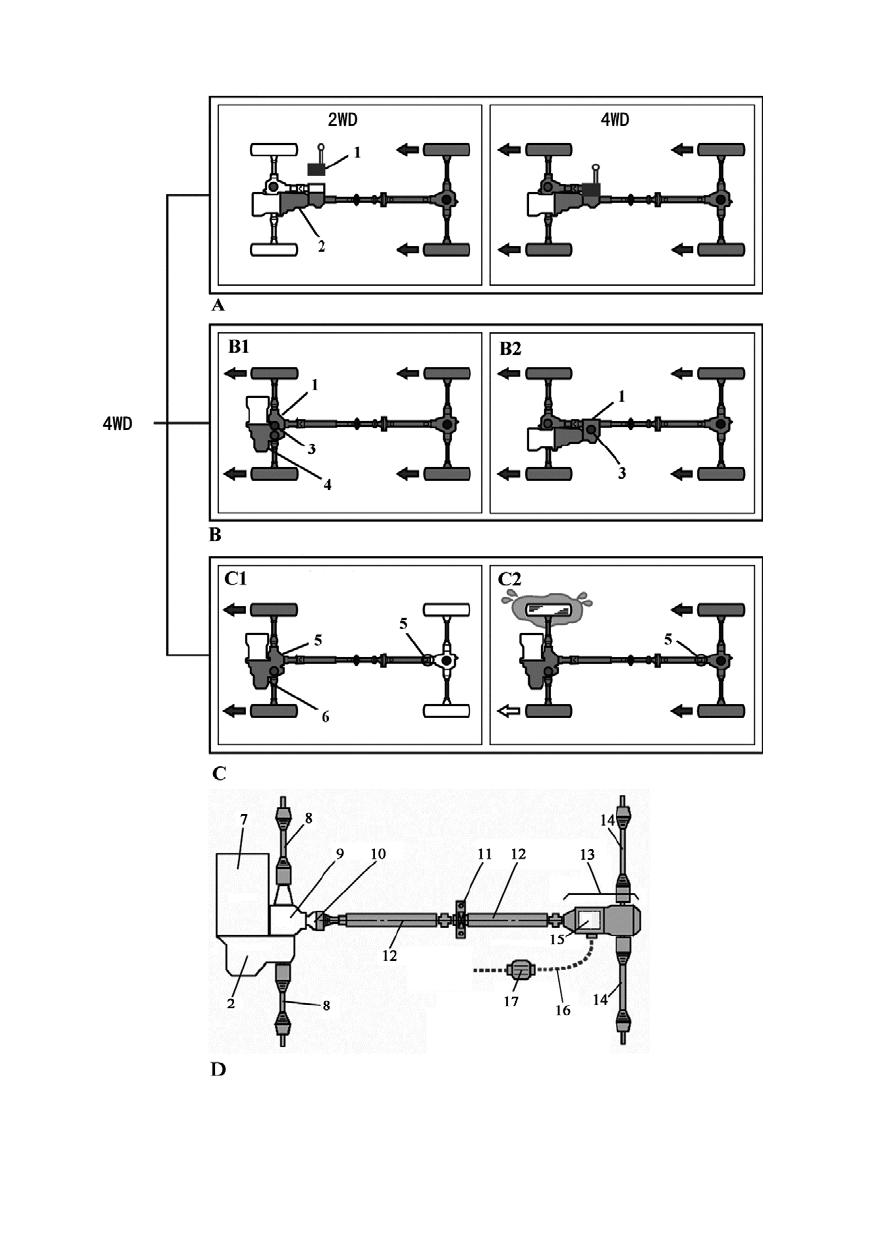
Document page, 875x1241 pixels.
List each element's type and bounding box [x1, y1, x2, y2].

picture [102, 95, 763, 1076]
